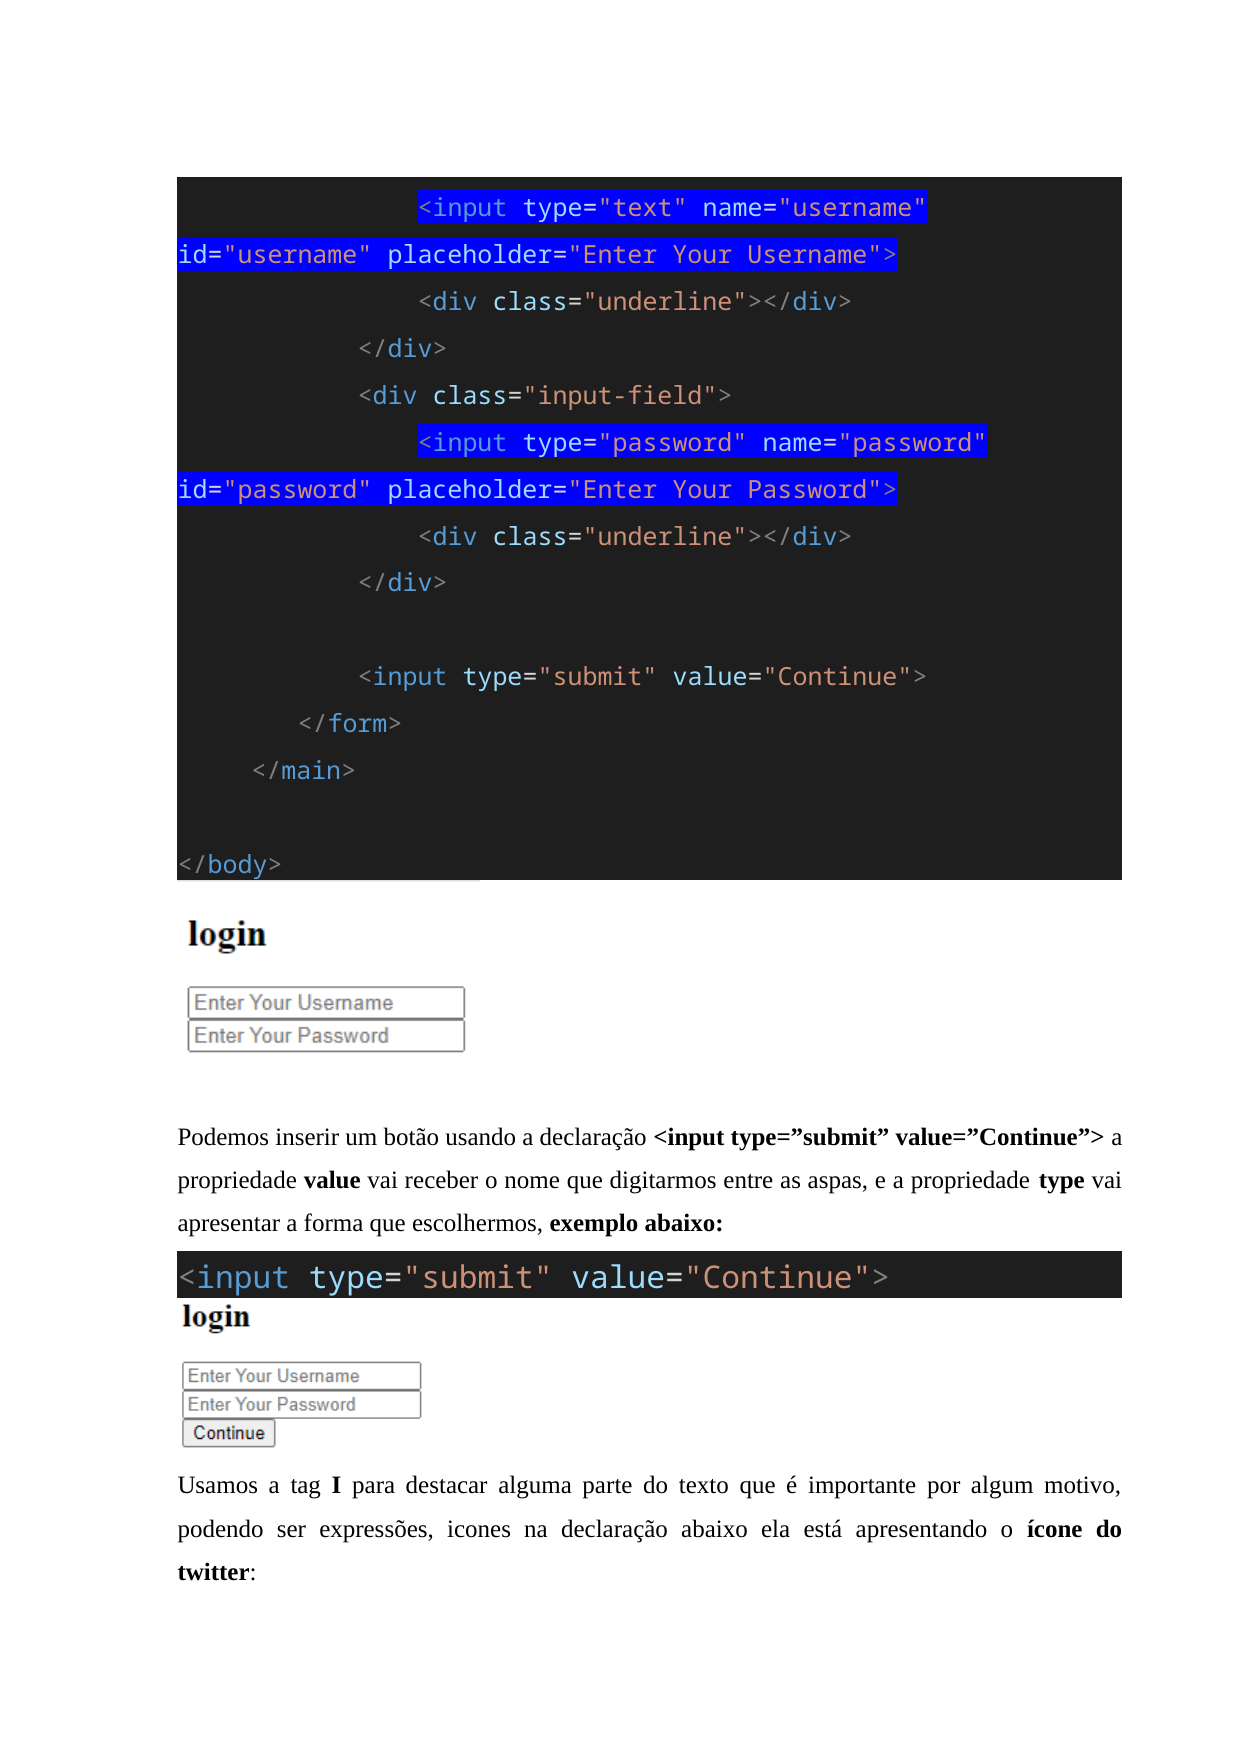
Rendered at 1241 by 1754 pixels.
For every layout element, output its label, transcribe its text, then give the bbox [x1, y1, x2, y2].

text <div class="underline"></div> [177, 505, 1122, 552]
text </body> [177, 833, 1122, 880]
picture [177, 1298, 435, 1457]
text </div> [177, 552, 1122, 599]
text Usamos a tag I para destacar alguma parte do texto que é importante por algum motivo, podendo ser expressões, icones na declaração abaixo ela está apresentando o ícone do twitter: [177, 1471, 1122, 1586]
picture [177, 880, 480, 1065]
text <input type="password" name="password" id="password" placeholder="Enter Your Password"> [177, 412, 1122, 505]
text </form> [177, 693, 1122, 740]
text <input type="submit" value="Continue"> [177, 1251, 1122, 1298]
text <div class="underline"></div> [177, 271, 1122, 318]
text Podemos inserir um botão usando a declaração <input type=”submit” value=”Continue”> a propriedade value vai receber o nome que digitarmos entre as aspas, e a propriedade type vai apresentar a forma que escolhermos, exemplo abaixo: [177, 1122, 1122, 1237]
text </main> [177, 740, 1122, 787]
text <input type="submit" value="Continue"> [177, 646, 1122, 693]
text </div> [177, 318, 1122, 365]
text <input type="text" name="username" id="username" placeholder="Enter Your Username"> [177, 177, 1122, 271]
text <div class="input-field"> [177, 365, 1122, 412]
